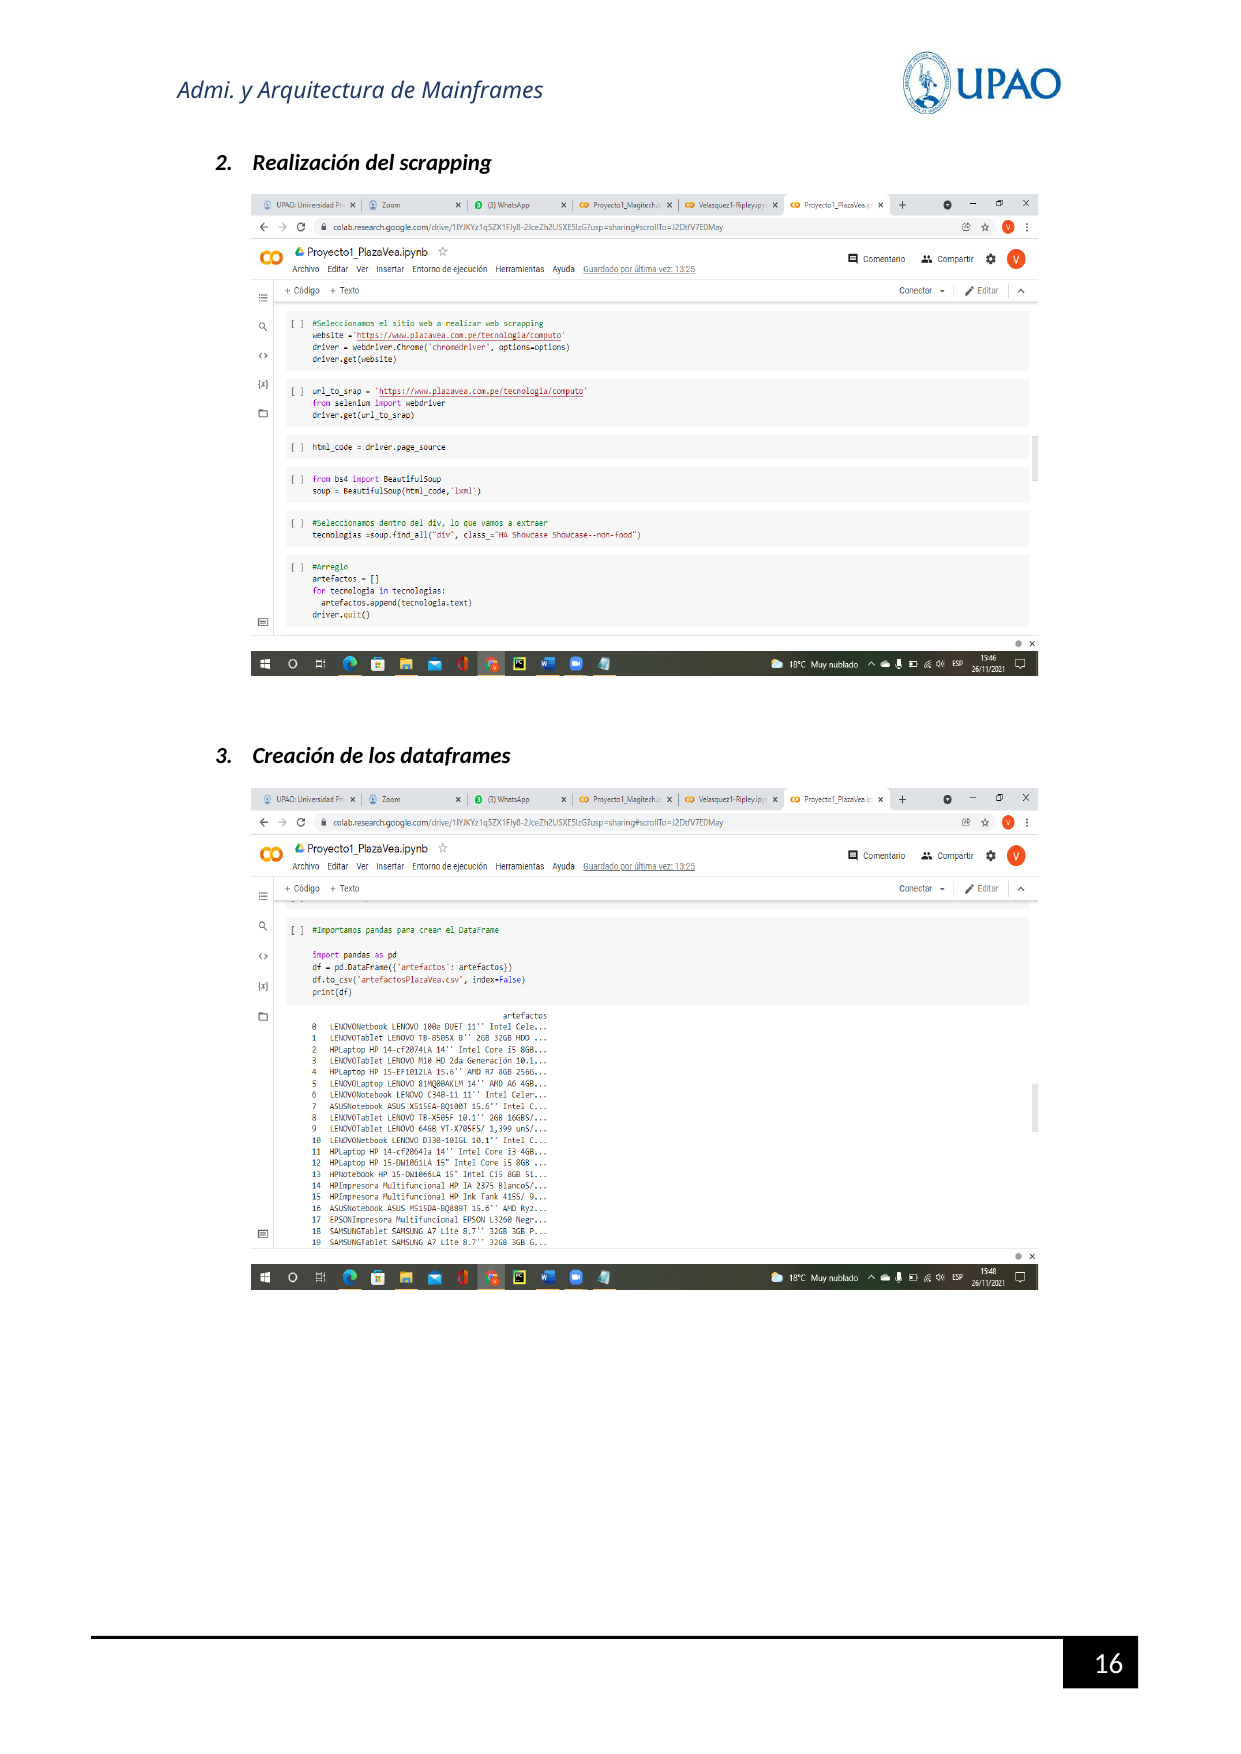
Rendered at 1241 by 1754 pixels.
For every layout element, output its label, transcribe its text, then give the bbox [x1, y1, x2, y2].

list Creación de los dataframes [215, 741, 1063, 769]
picture [251, 788, 1039, 1290]
picture [899, 48, 1063, 114]
picture [251, 194, 1039, 676]
list Realización del scrapping [215, 148, 1063, 176]
